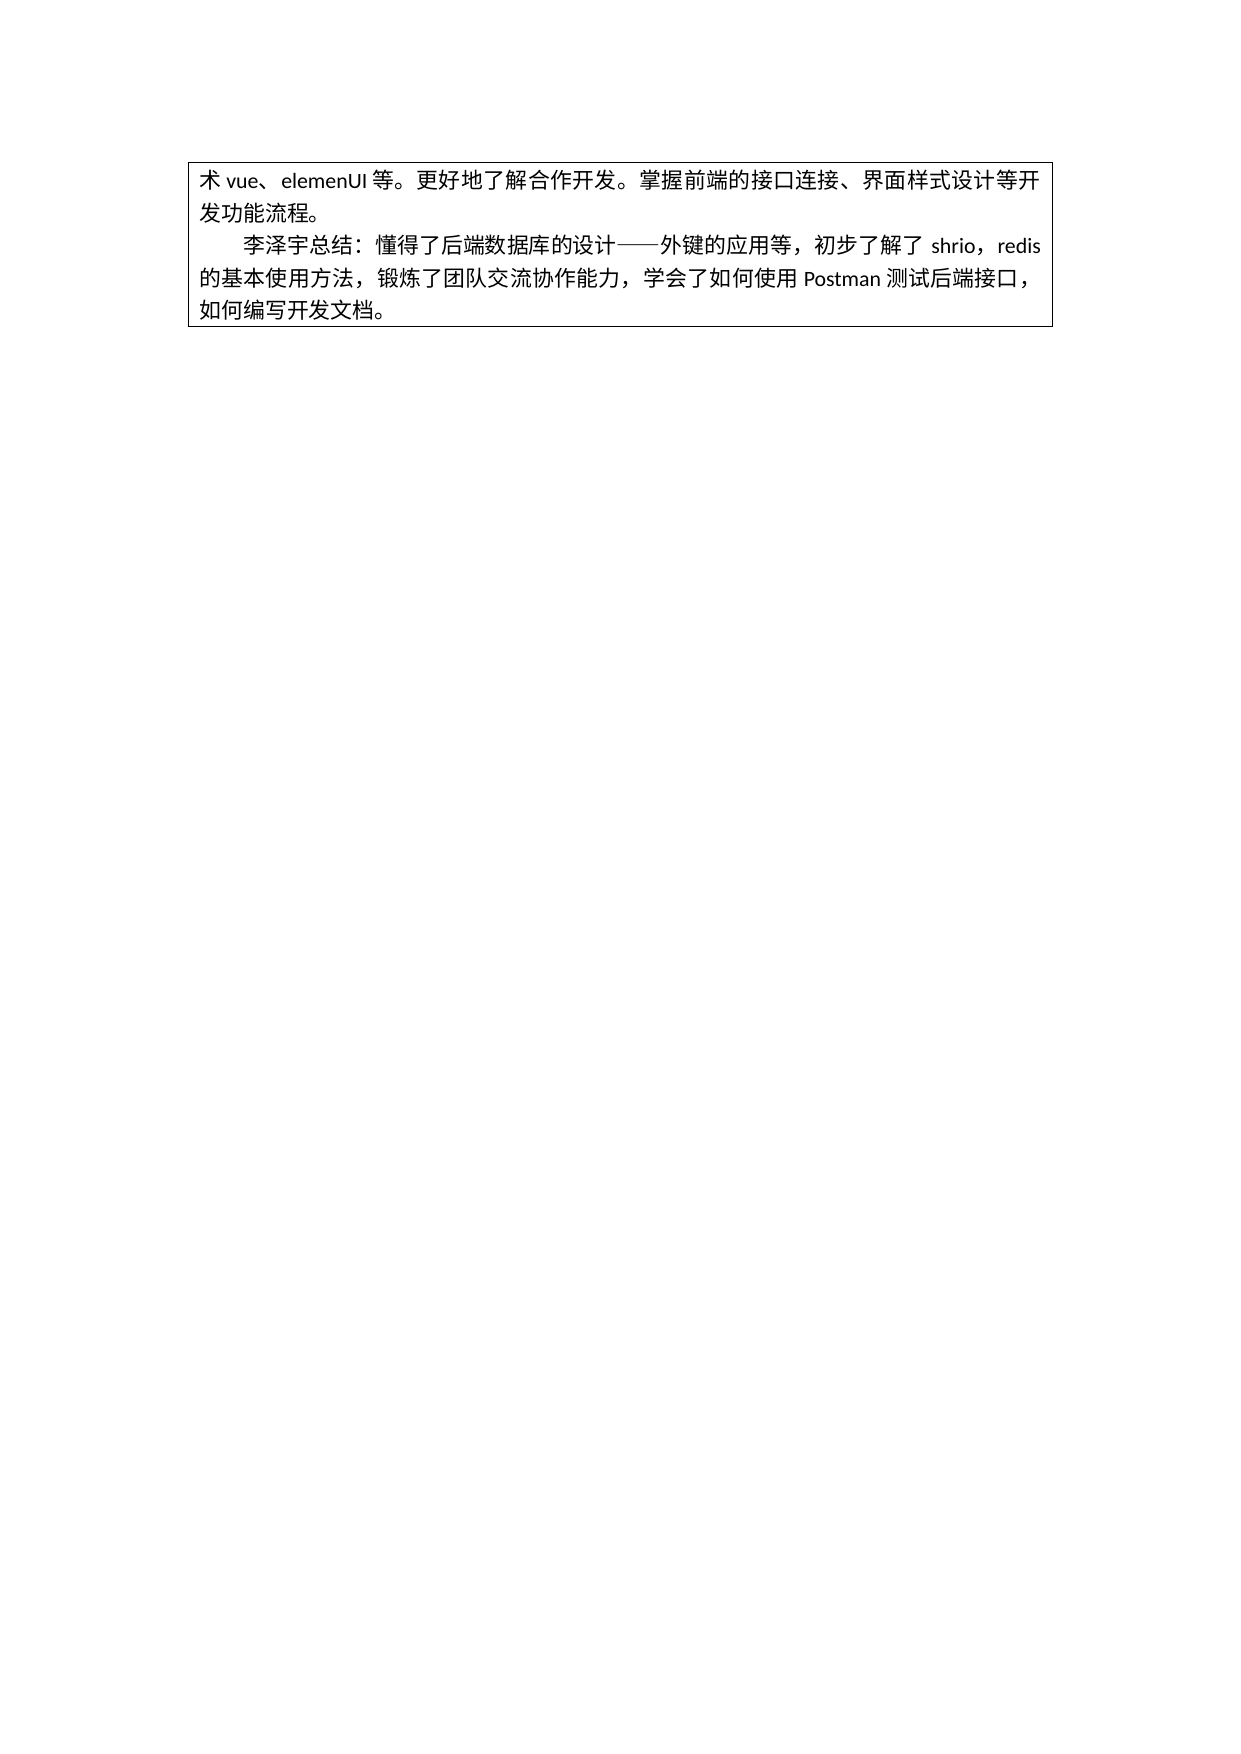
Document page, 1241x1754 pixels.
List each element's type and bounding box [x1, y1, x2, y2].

table_cell [189, 163, 1052, 326]
